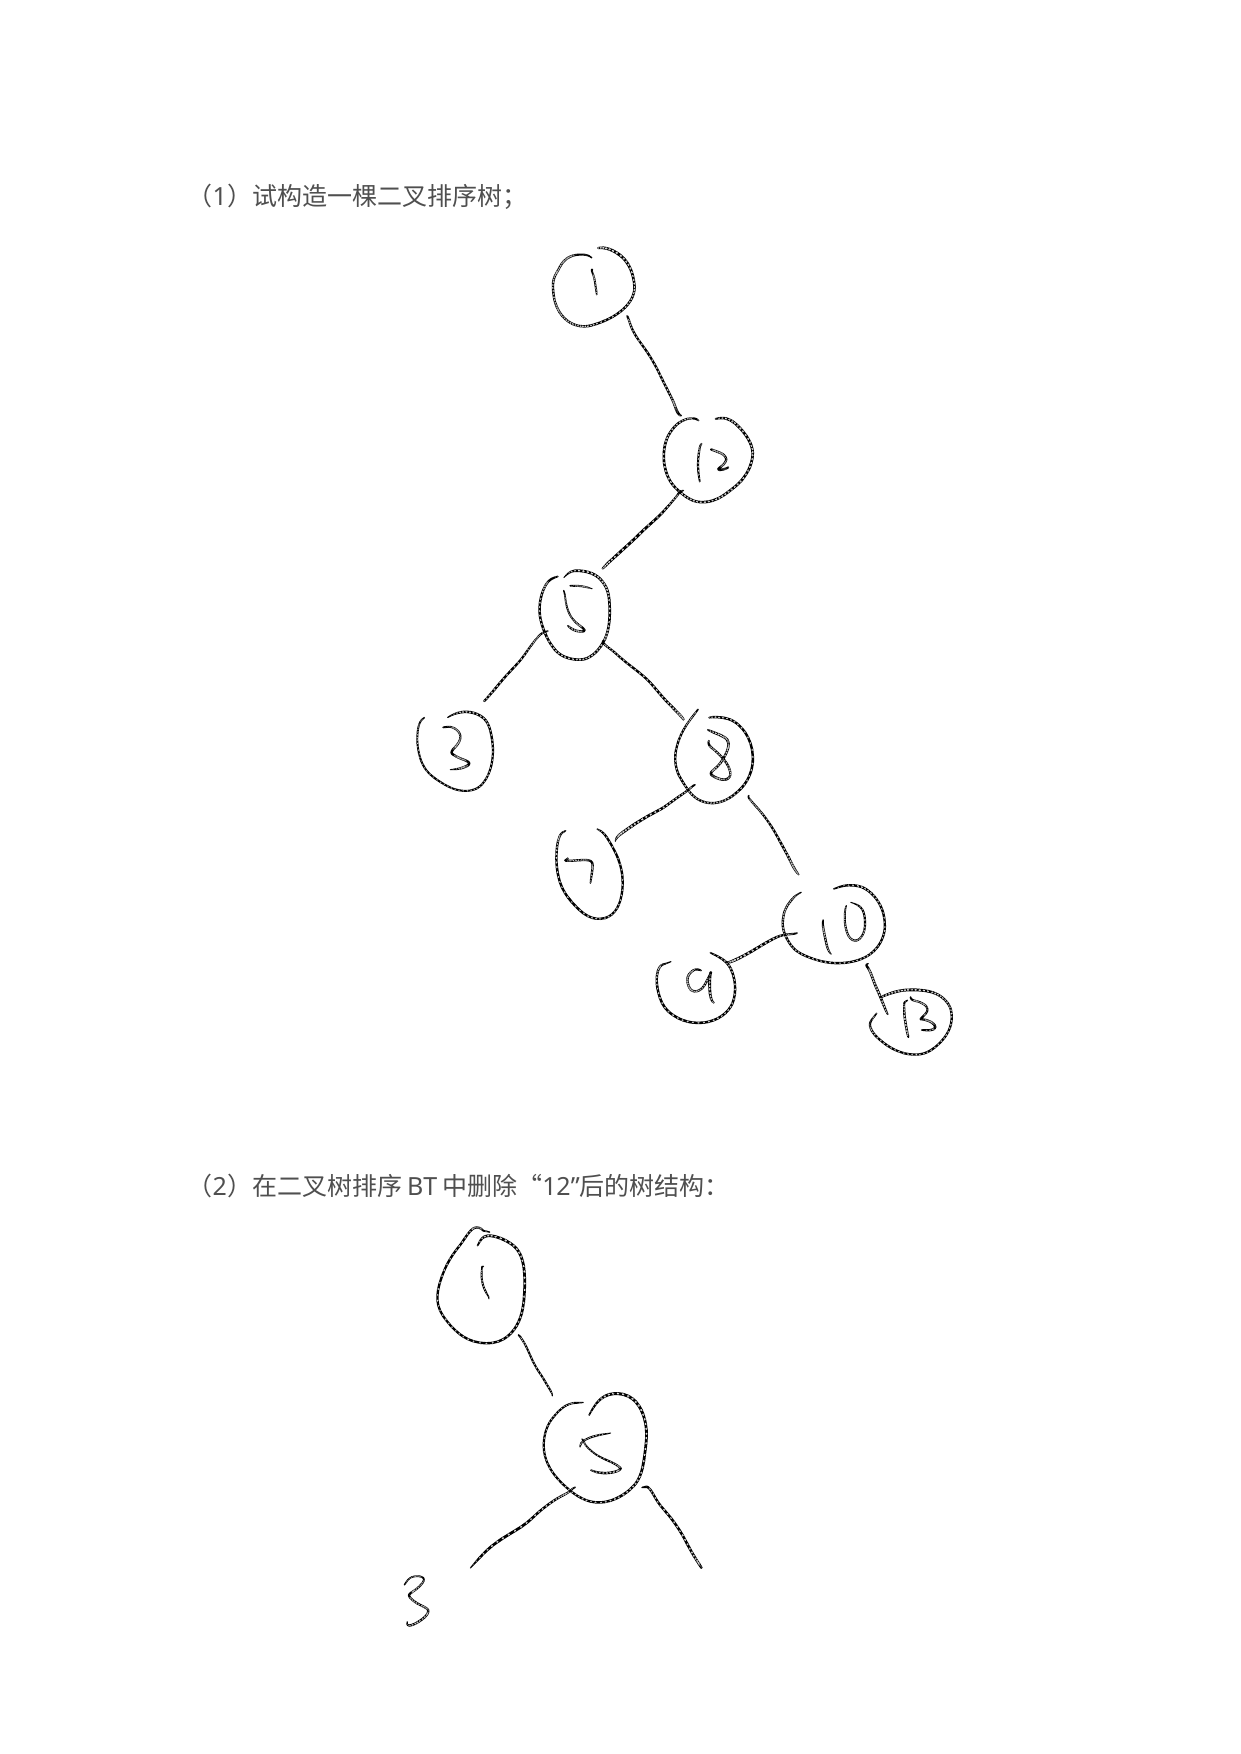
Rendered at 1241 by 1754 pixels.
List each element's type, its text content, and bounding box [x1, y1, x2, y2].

text （1）试构造一棵二叉排序树； [187, 162, 1053, 227]
text （2）在二叉树排序BT中删除“12”后的树结构： [187, 1152, 1053, 1217]
